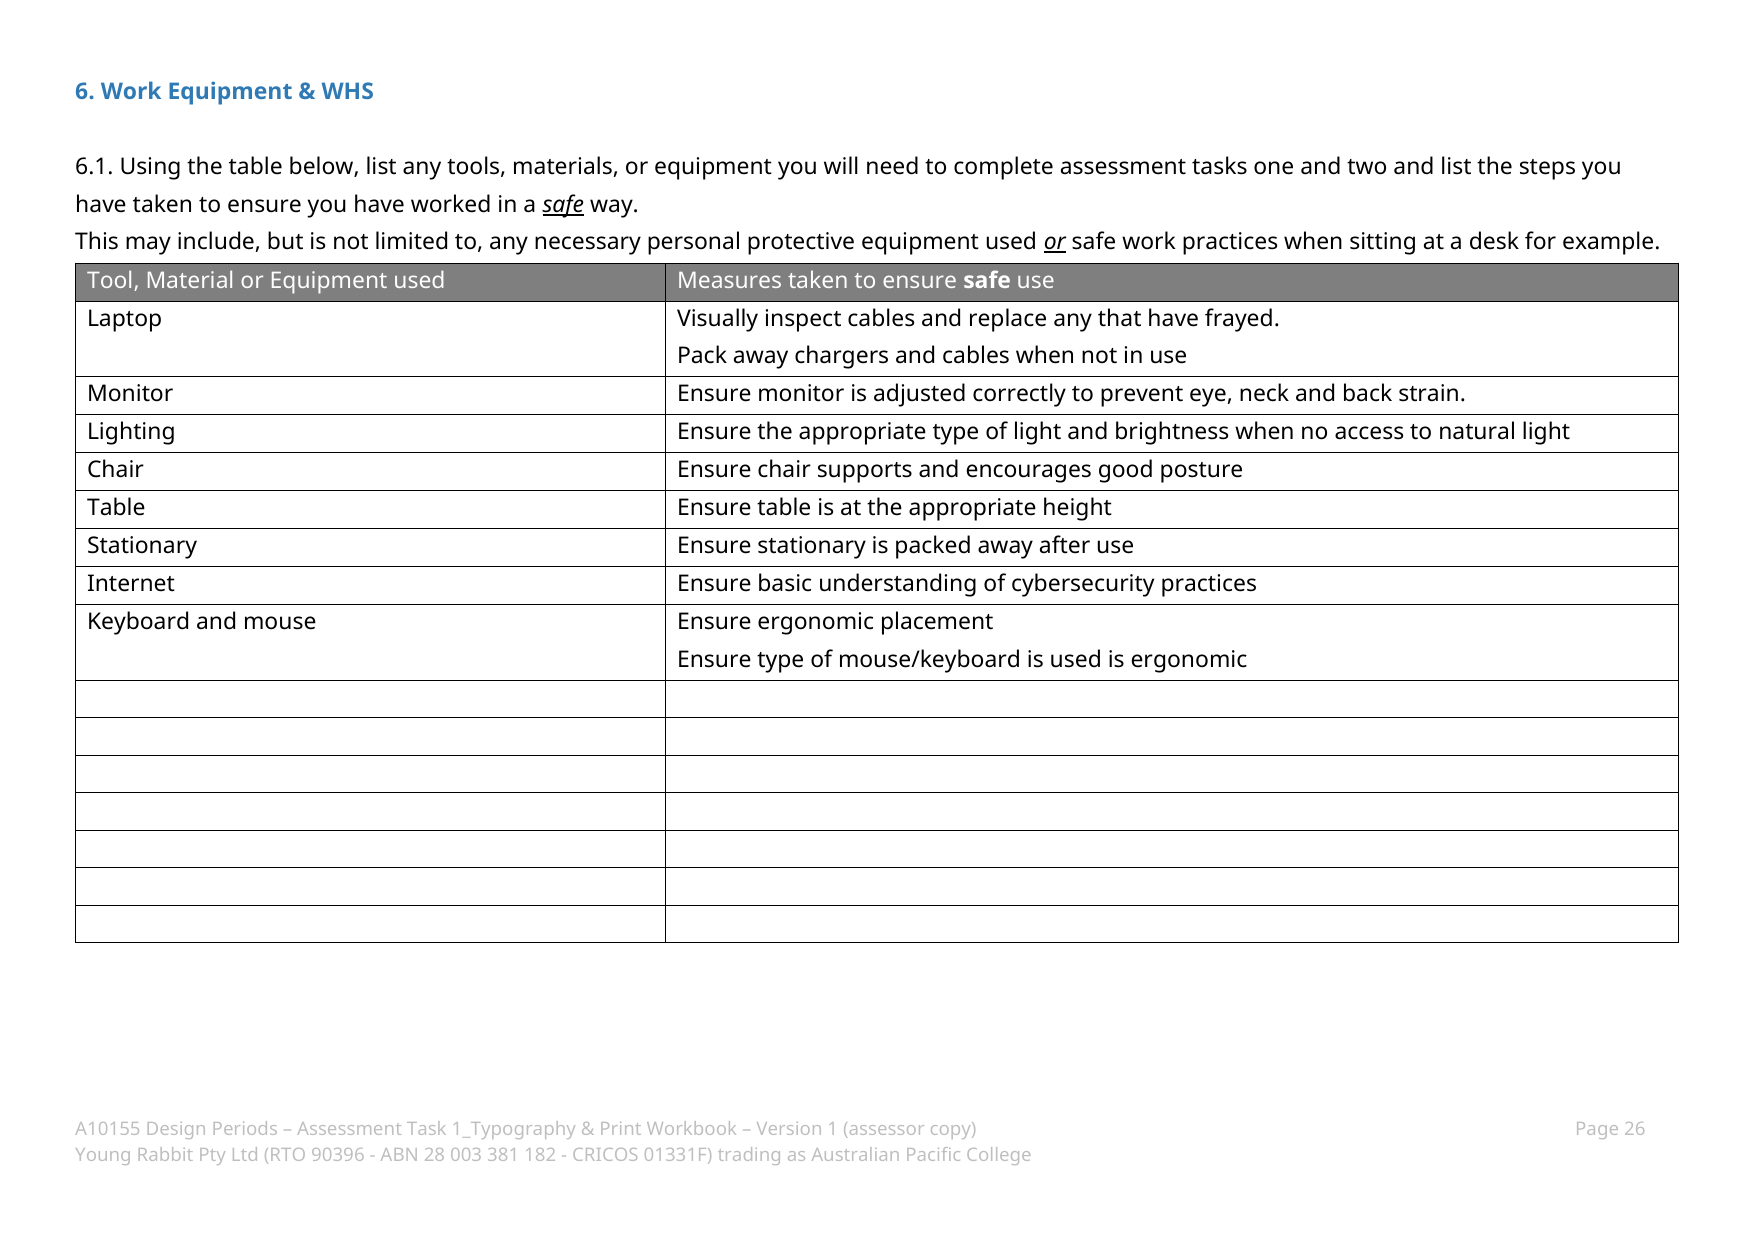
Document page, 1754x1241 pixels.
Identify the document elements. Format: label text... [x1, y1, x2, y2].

table_cell Ensure stationary is packed away after use [666, 529, 1678, 566]
table_cell Ensure basic understanding of cybersecurity practices [666, 567, 1678, 604]
table_header Tool, Material or Equipment used [76, 264, 665, 301]
table_cell [76, 718, 665, 755]
text 6. Work Equipment & WHS [75, 75, 1679, 106]
table_cell [666, 793, 1678, 830]
table_cell Ensure table is at the appropriate height [666, 491, 1678, 528]
table_cell [76, 906, 665, 942]
table_cell Keyboard and mouse [76, 605, 665, 680]
table_cell [76, 793, 665, 830]
table_cell [666, 681, 1678, 717]
table_cell [666, 906, 1678, 942]
table_cell Laptop [76, 302, 665, 376]
text This may include, but is not limited to, any necessary personal protective equipment used or safe work practices when sitting at a desk for example. [75, 225, 1679, 256]
table_cell Stationary [76, 529, 665, 566]
table_cell Internet [76, 567, 665, 604]
table_cell Ensure the appropriate type of light and brightness when no access to natural light [666, 415, 1678, 452]
table_cell [76, 831, 665, 867]
table_cell [76, 756, 665, 792]
table_cell [666, 756, 1678, 792]
table_cell [76, 681, 665, 717]
table_header Measures taken to ensure safe use [666, 264, 1678, 301]
table_cell Lighting [76, 415, 665, 452]
table_cell [666, 868, 1678, 905]
table_cell Visually inspect cables and replace any that have frayed. Pack away chargers and cables when not in use [666, 302, 1678, 376]
table_cell [666, 831, 1678, 867]
table_cell Ensure ergonomic placement Ensure type of mouse/keyboard is used is ergonomic [666, 605, 1678, 680]
table_cell [666, 718, 1678, 755]
table_cell Table [76, 491, 665, 528]
table_cell Ensure monitor is adjusted correctly to prevent eye, neck and back strain. [666, 377, 1678, 414]
table_cell [76, 868, 665, 905]
text 6.1. Using the table below, list any tools, materials, or equipment you will need to complete assessment tasks one and two and list the steps you have taken to ensure you have worked in a safe way. [75, 150, 1679, 219]
table_cell Chair [76, 453, 665, 490]
table_cell Monitor [76, 377, 665, 414]
table_cell Ensure chair supports and encourages good posture [666, 453, 1678, 490]
